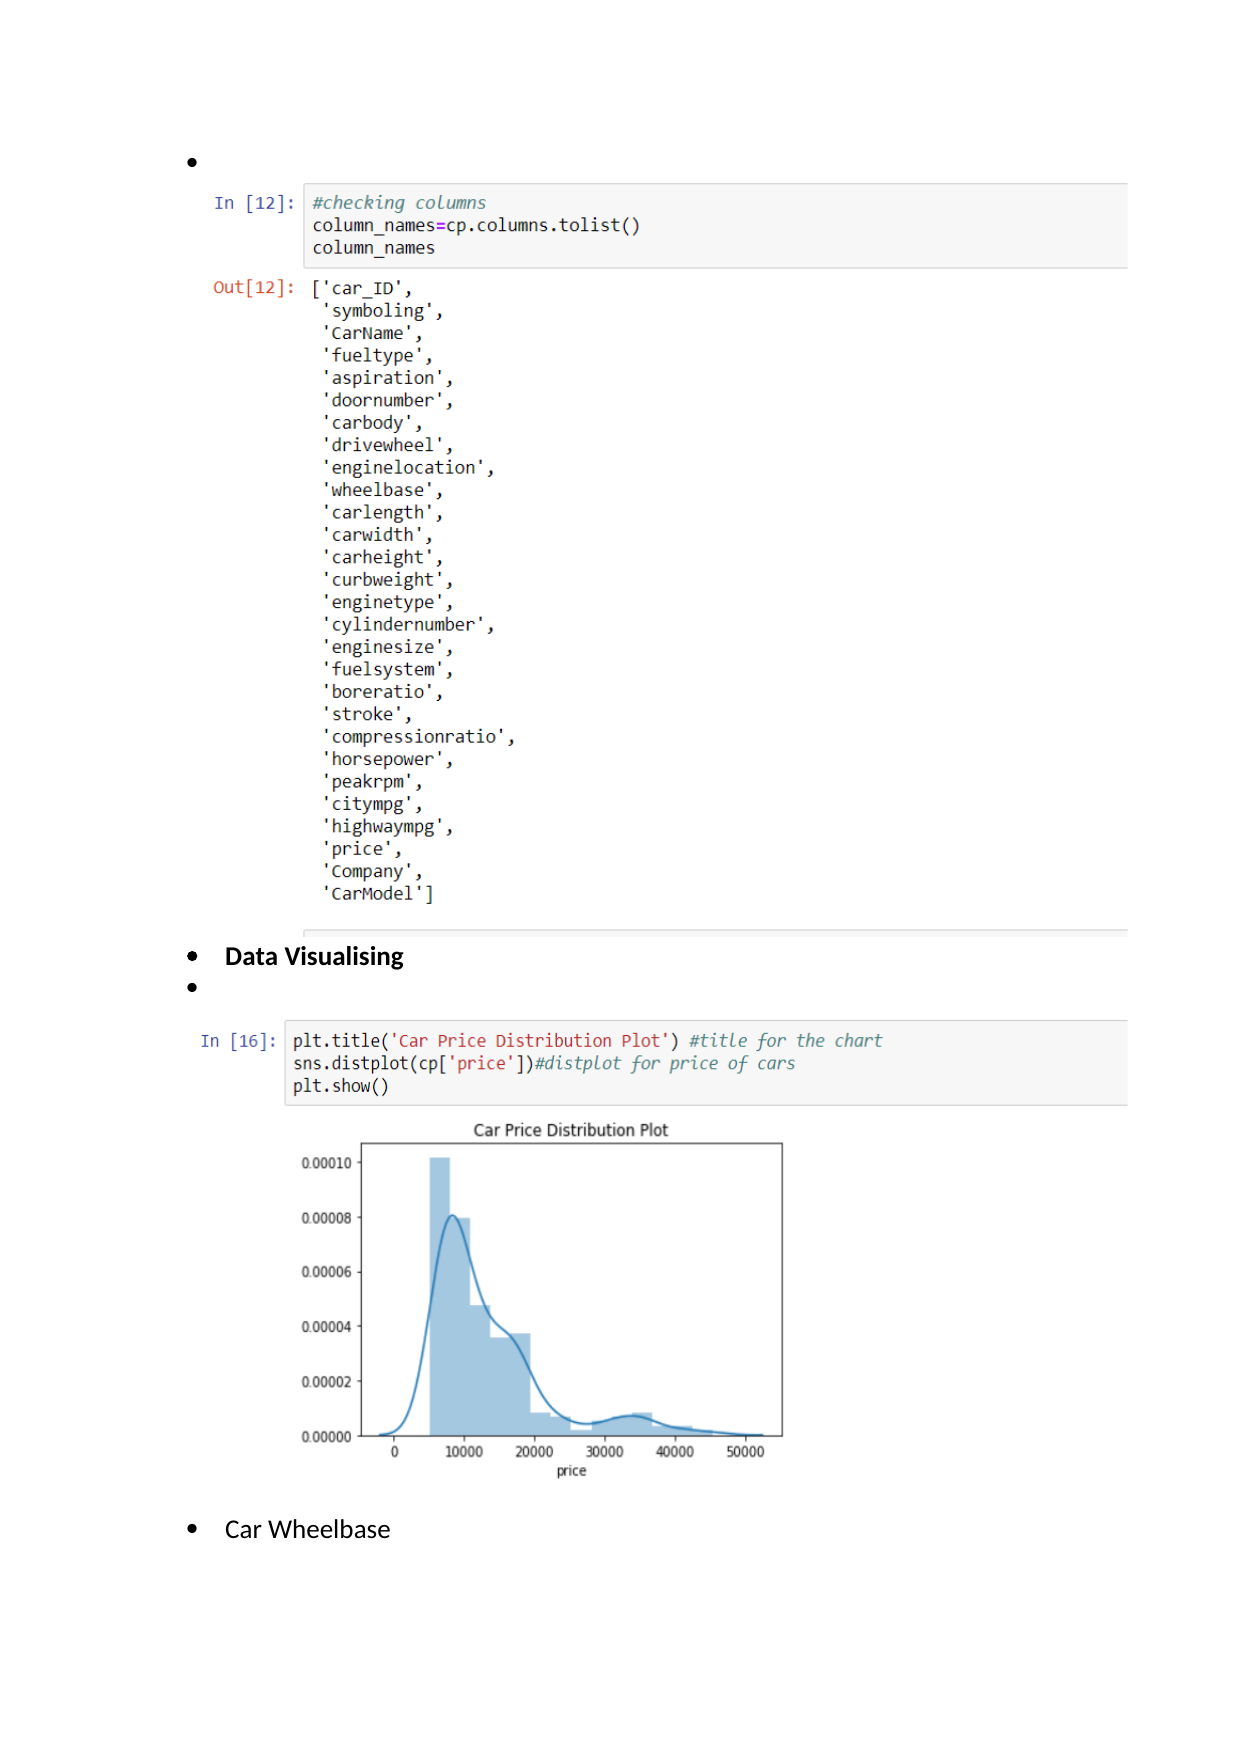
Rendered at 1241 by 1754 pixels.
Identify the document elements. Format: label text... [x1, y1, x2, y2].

list Car Wheelbase [187, 1512, 1090, 1545]
picture [187, 180, 1128, 937]
picture [187, 1005, 1128, 1510]
list Data Visualising [187, 939, 1090, 972]
